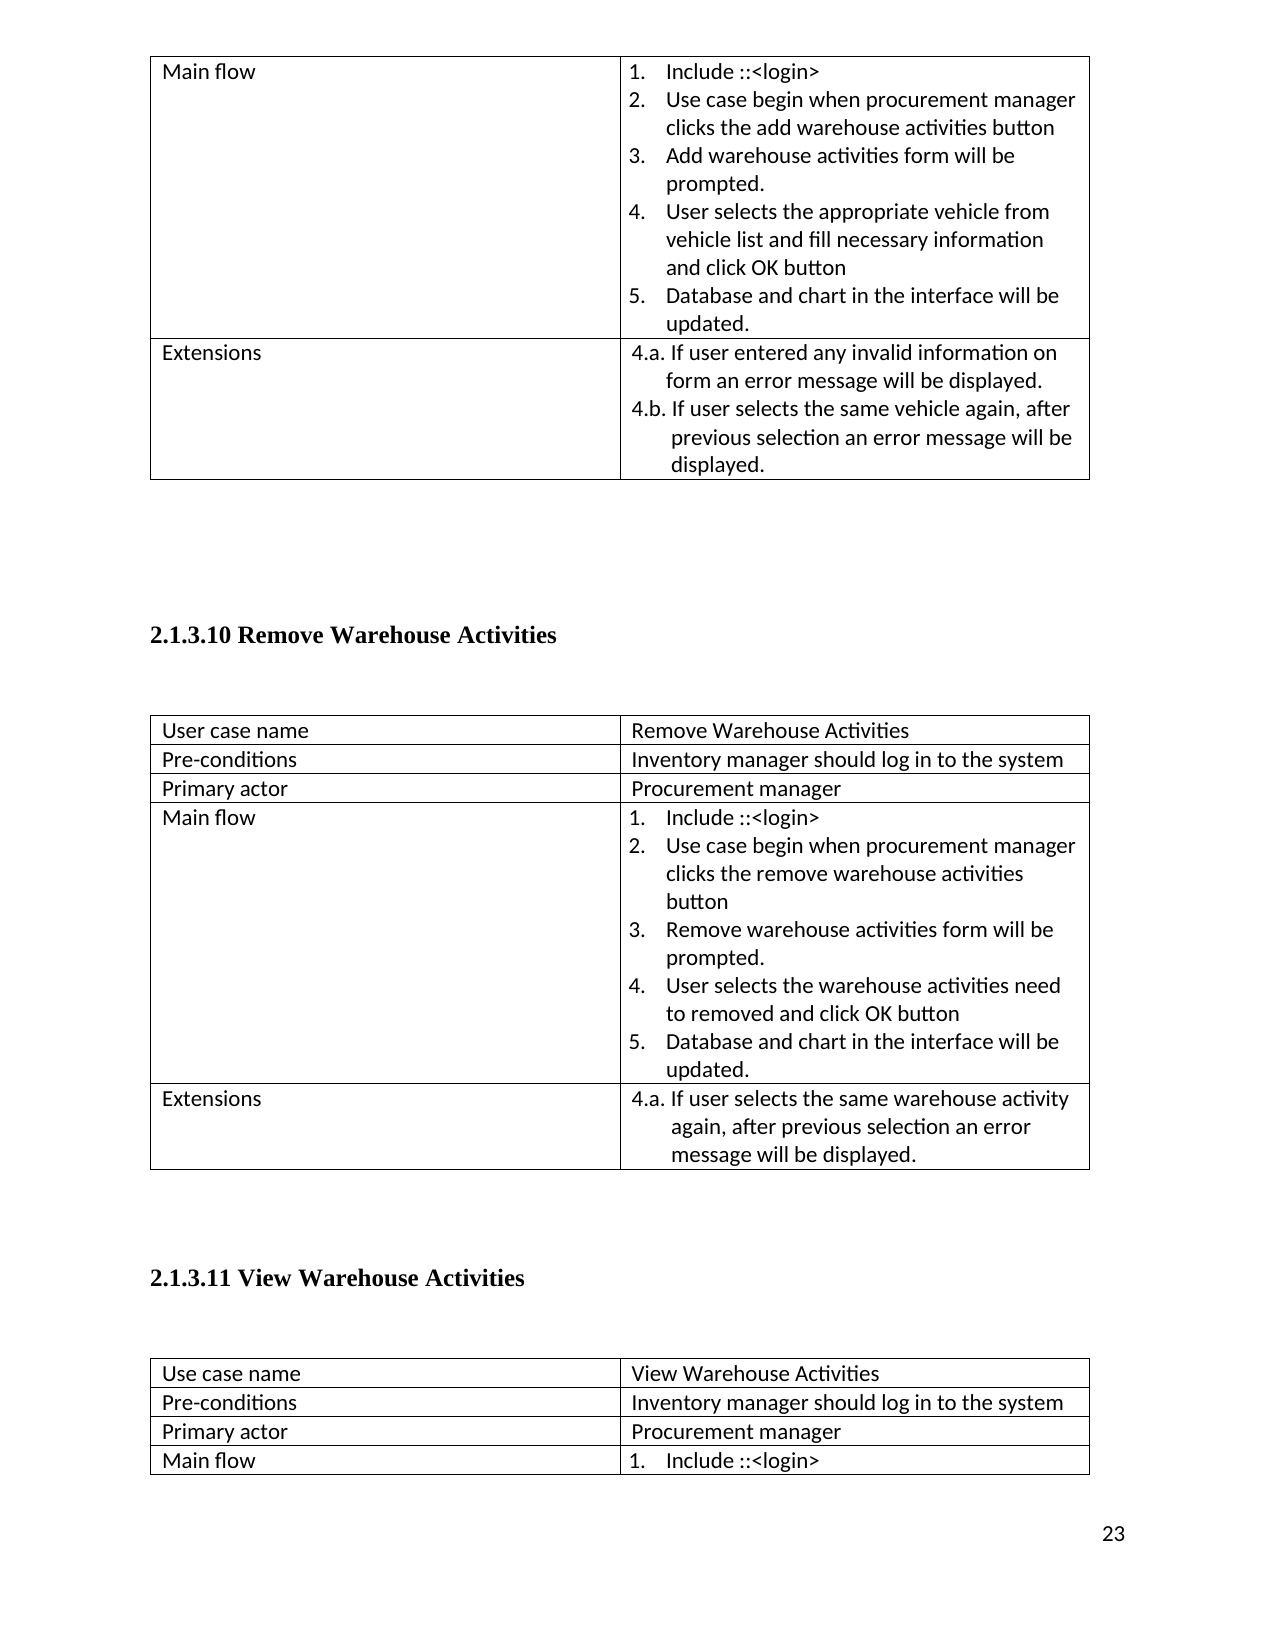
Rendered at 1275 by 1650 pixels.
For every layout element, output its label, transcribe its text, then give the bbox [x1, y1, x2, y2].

table_cell Inventory manager should log in to the system [621, 745, 1089, 773]
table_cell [621, 1446, 1089, 1474]
text 2.1.3.11 View Warehouse Activities [150, 1263, 1125, 1292]
table_cell Include ::<login> Use case begin when procurement manager clicks the remove warehouse activities button Remove warehouse activities form will be prompted. User selects the warehouse activities need to removed and click OK button Database and chart in the interface will be updated. [621, 803, 1089, 1083]
table_header Use case name [151, 1359, 620, 1387]
table_cell Extensions [151, 339, 620, 479]
table_cell 4.a. If user entered any invalid information on form an error message will be displayed. 4.b. If user selects the same vehicle again, after previous selection an error message will be displayed. [621, 339, 1089, 479]
table_cell Primary actor [151, 774, 620, 802]
table_cell Main flow [151, 57, 620, 337]
table_cell Main flow [151, 803, 620, 1083]
table_cell Primary actor [151, 1417, 620, 1445]
table_cell 4.a. If user selects the same warehouse activity again, after previous selection an error message will be displayed. [621, 1084, 1089, 1168]
table_cell Include ::<login> Use case begin when procurement manager clicks the add warehouse activities button Add warehouse activities form will be prompted. User selects the appropriate vehicle from vehicle list and fill necessary information and click OK button Database and chart in the interface will be updated. [621, 57, 1089, 337]
table_cell Extensions [151, 1084, 620, 1168]
table_header Remove Warehouse Activities [621, 716, 1089, 744]
table_cell Procurement manager [621, 1417, 1089, 1445]
table_cell Pre-conditions [151, 745, 620, 773]
table_cell Main flow [151, 1446, 620, 1474]
table_cell Pre-conditions [151, 1388, 620, 1416]
text 2.1.3.10 Remove Warehouse Activities [150, 620, 1125, 649]
table_cell Inventory manager should log in to the system [621, 1388, 1089, 1416]
table_header User case name [151, 716, 620, 744]
table_header View Warehouse Activities [621, 1359, 1089, 1387]
table_cell Procurement manager [621, 774, 1089, 802]
